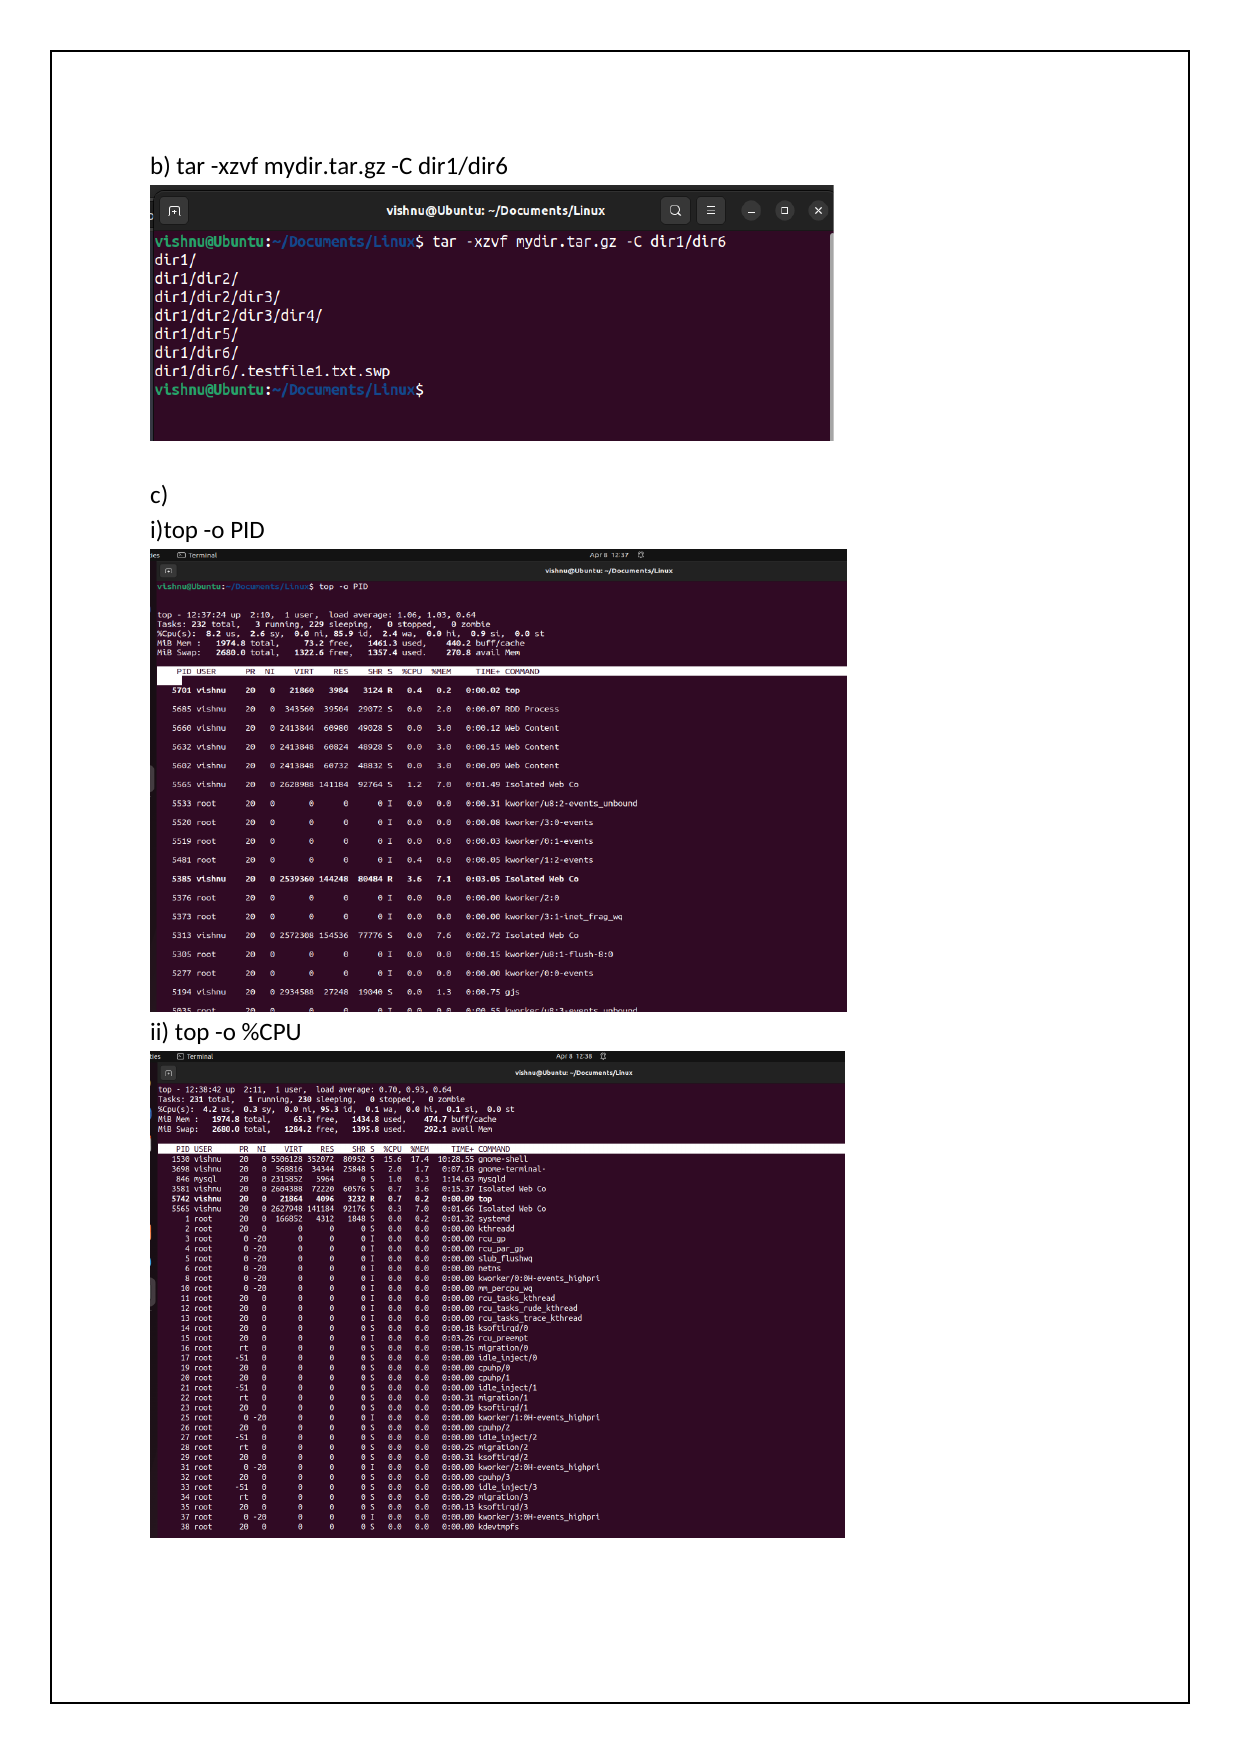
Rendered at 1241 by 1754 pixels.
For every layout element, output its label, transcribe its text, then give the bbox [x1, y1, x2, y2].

picture [150, 549, 847, 1012]
picture [150, 185, 834, 441]
text b) tar -xzvf mydir.tar.gz -C dir1/dir6 [150, 150, 1090, 181]
text ii) top -o %CPU [150, 1016, 1090, 1047]
picture [150, 1051, 845, 1538]
text i)top -o PID [150, 514, 1090, 545]
text c) [150, 479, 1090, 510]
